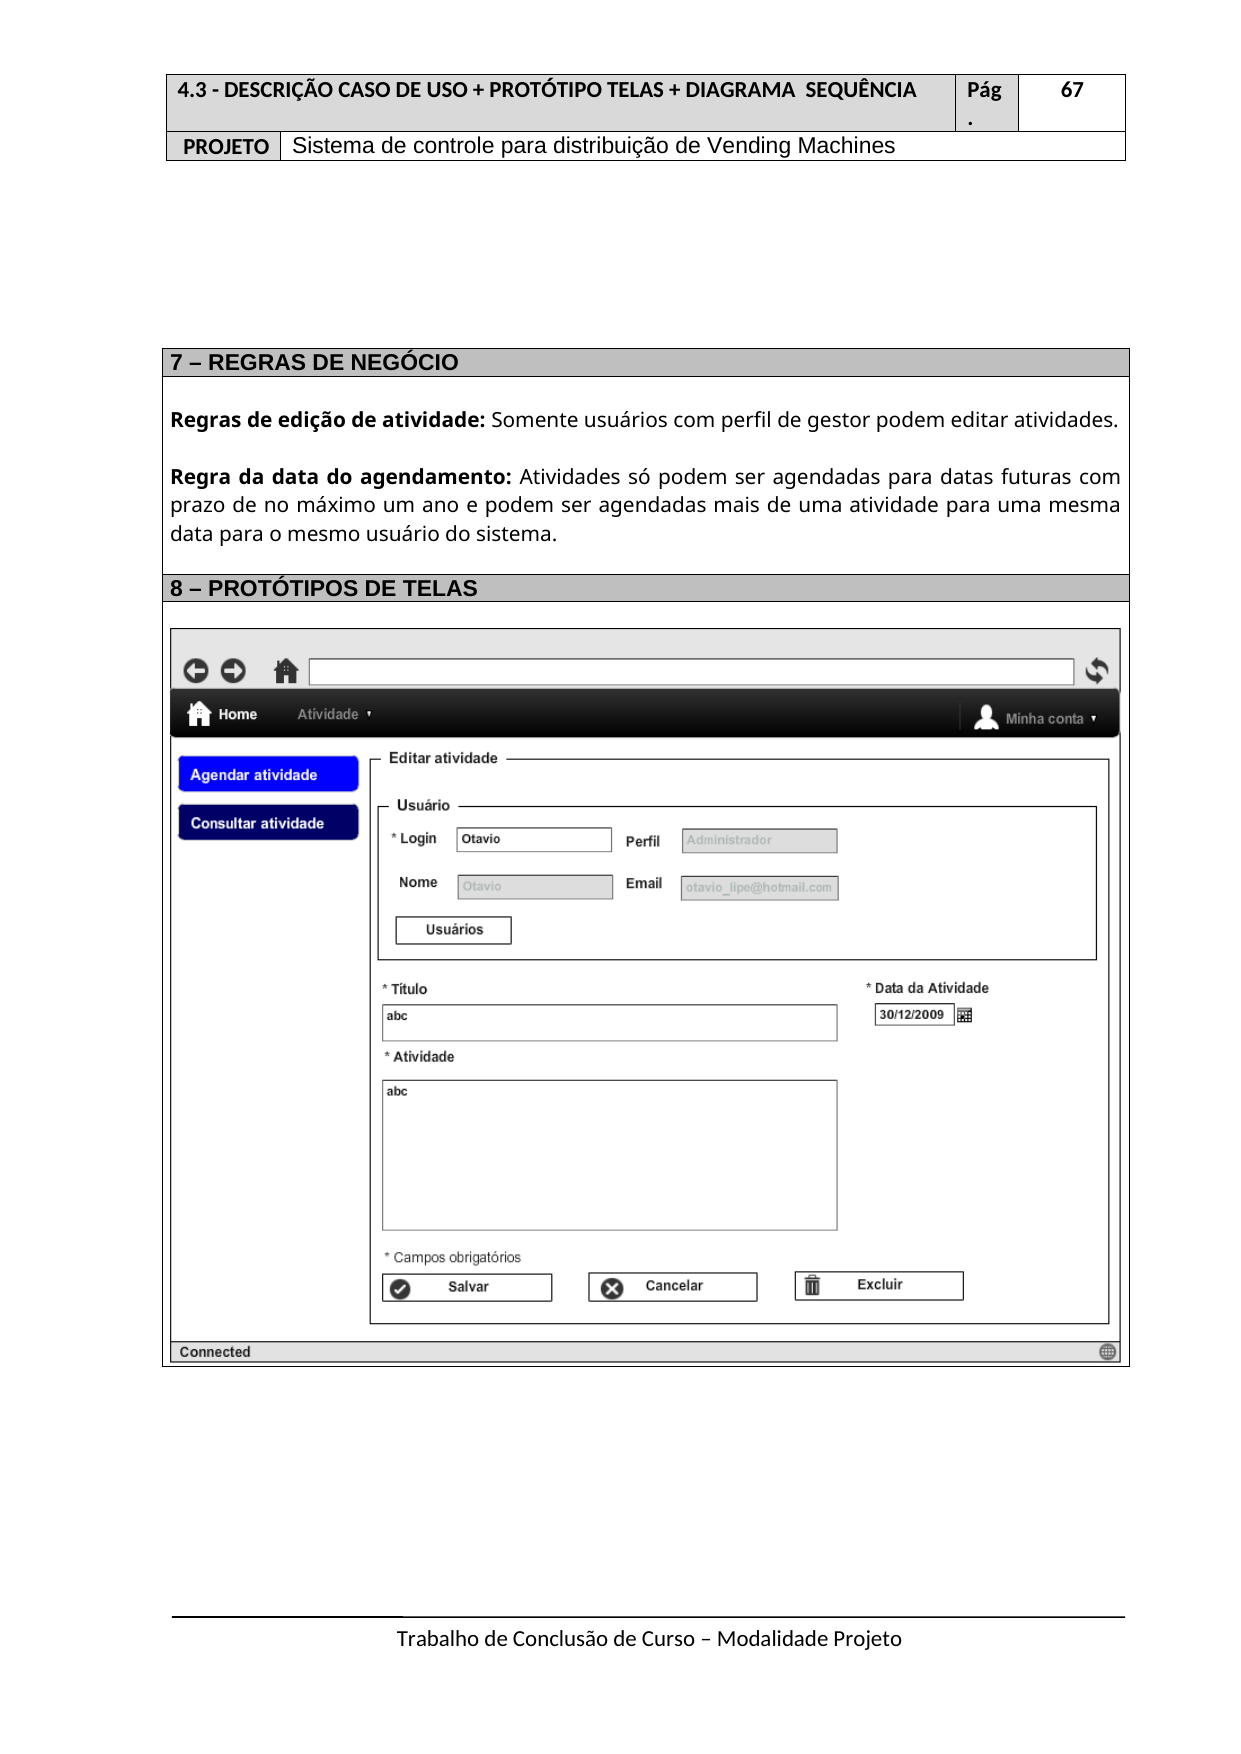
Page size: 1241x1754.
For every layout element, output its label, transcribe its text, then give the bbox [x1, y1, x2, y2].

table_header 7 – REGRAS DE NEGÓCIO [163, 349, 1129, 376]
table_cell 8 – PROTÓTIPOS DE TELAS [163, 575, 1129, 601]
table_cell Regras de edição de atividade: Somente usuários com perfil de gestor podem editar atividades. Regra da data do agendamento: Atividades só podem ser agendadas para datas futuras com prazo de no máximo um ano e podem ser agendadas mais de uma atividade para uma mesma data para o mesmo usuário do sistema. [163, 377, 1129, 573]
table_cell [163, 602, 1129, 1366]
picture [169, 628, 1123, 1366]
